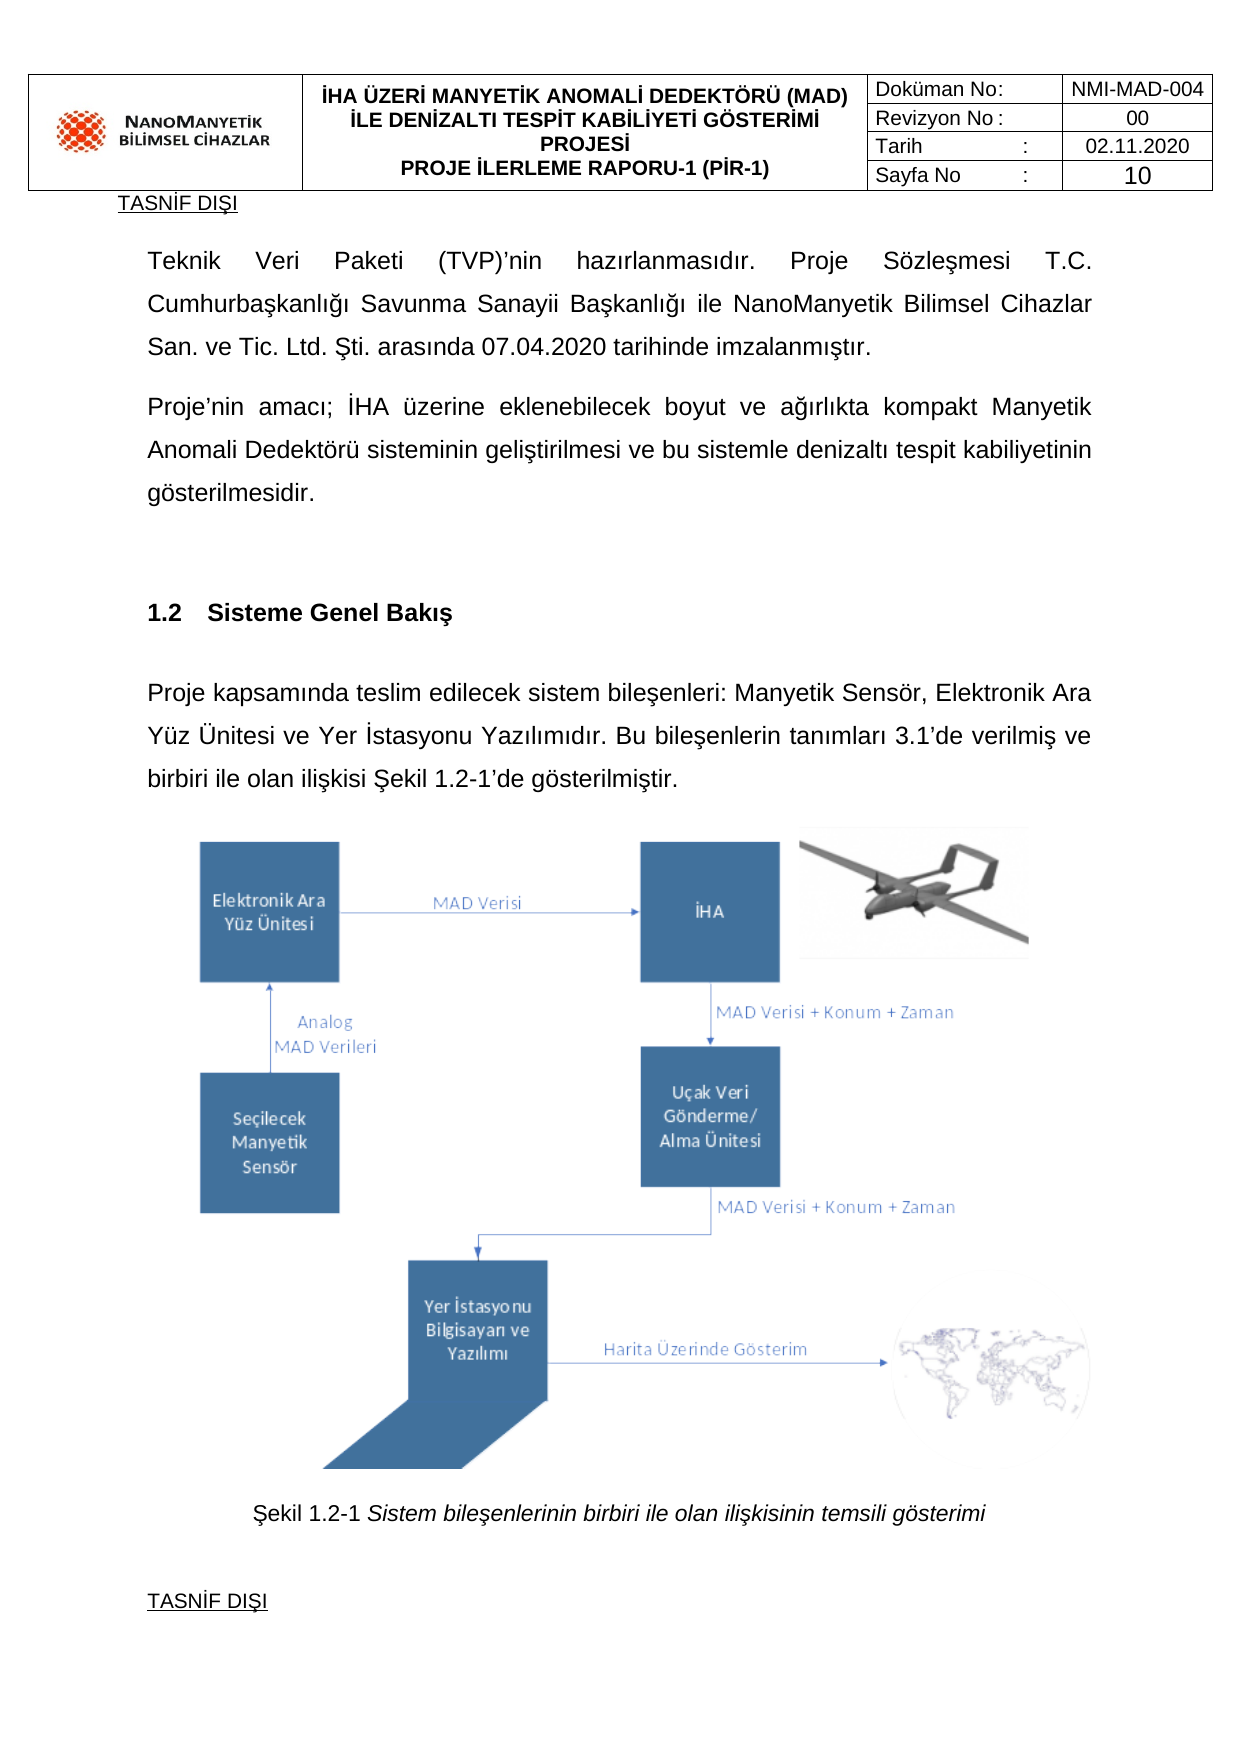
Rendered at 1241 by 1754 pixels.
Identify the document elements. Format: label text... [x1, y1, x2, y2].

text Şekil 1.2-1 Sistem bileşenlerinin birbiri ile olan ilişkisinin temsili gösterimi [147, 1500, 1093, 1526]
text Proje’nin amacı; İHA üzerine eklenebilecek boyut ve ağırlıkta kompakt Manyetik Anomali Dedektörü sisteminin geliştirilmesi ve bu sistemle denizaltı tespit kabiliyetinin gösterilmesidir. [147, 392, 1093, 507]
picture [35, 92, 295, 172]
subtitle Sisteme Genel Bakış [147, 597, 1093, 626]
text Proje kapsamında teslim edilecek sistem bileşenleri: Manyetik Sensör, Elektronik Ara Yüz Ünitesi ve Yer İstasyonu Yazılımıdır. Bu bileşenlerin tanımları 3.1’de verilmiş ve birbiri ile olan ilişkisi Şekil 1.2-1’de gösterilmiştir. [147, 678, 1093, 793]
